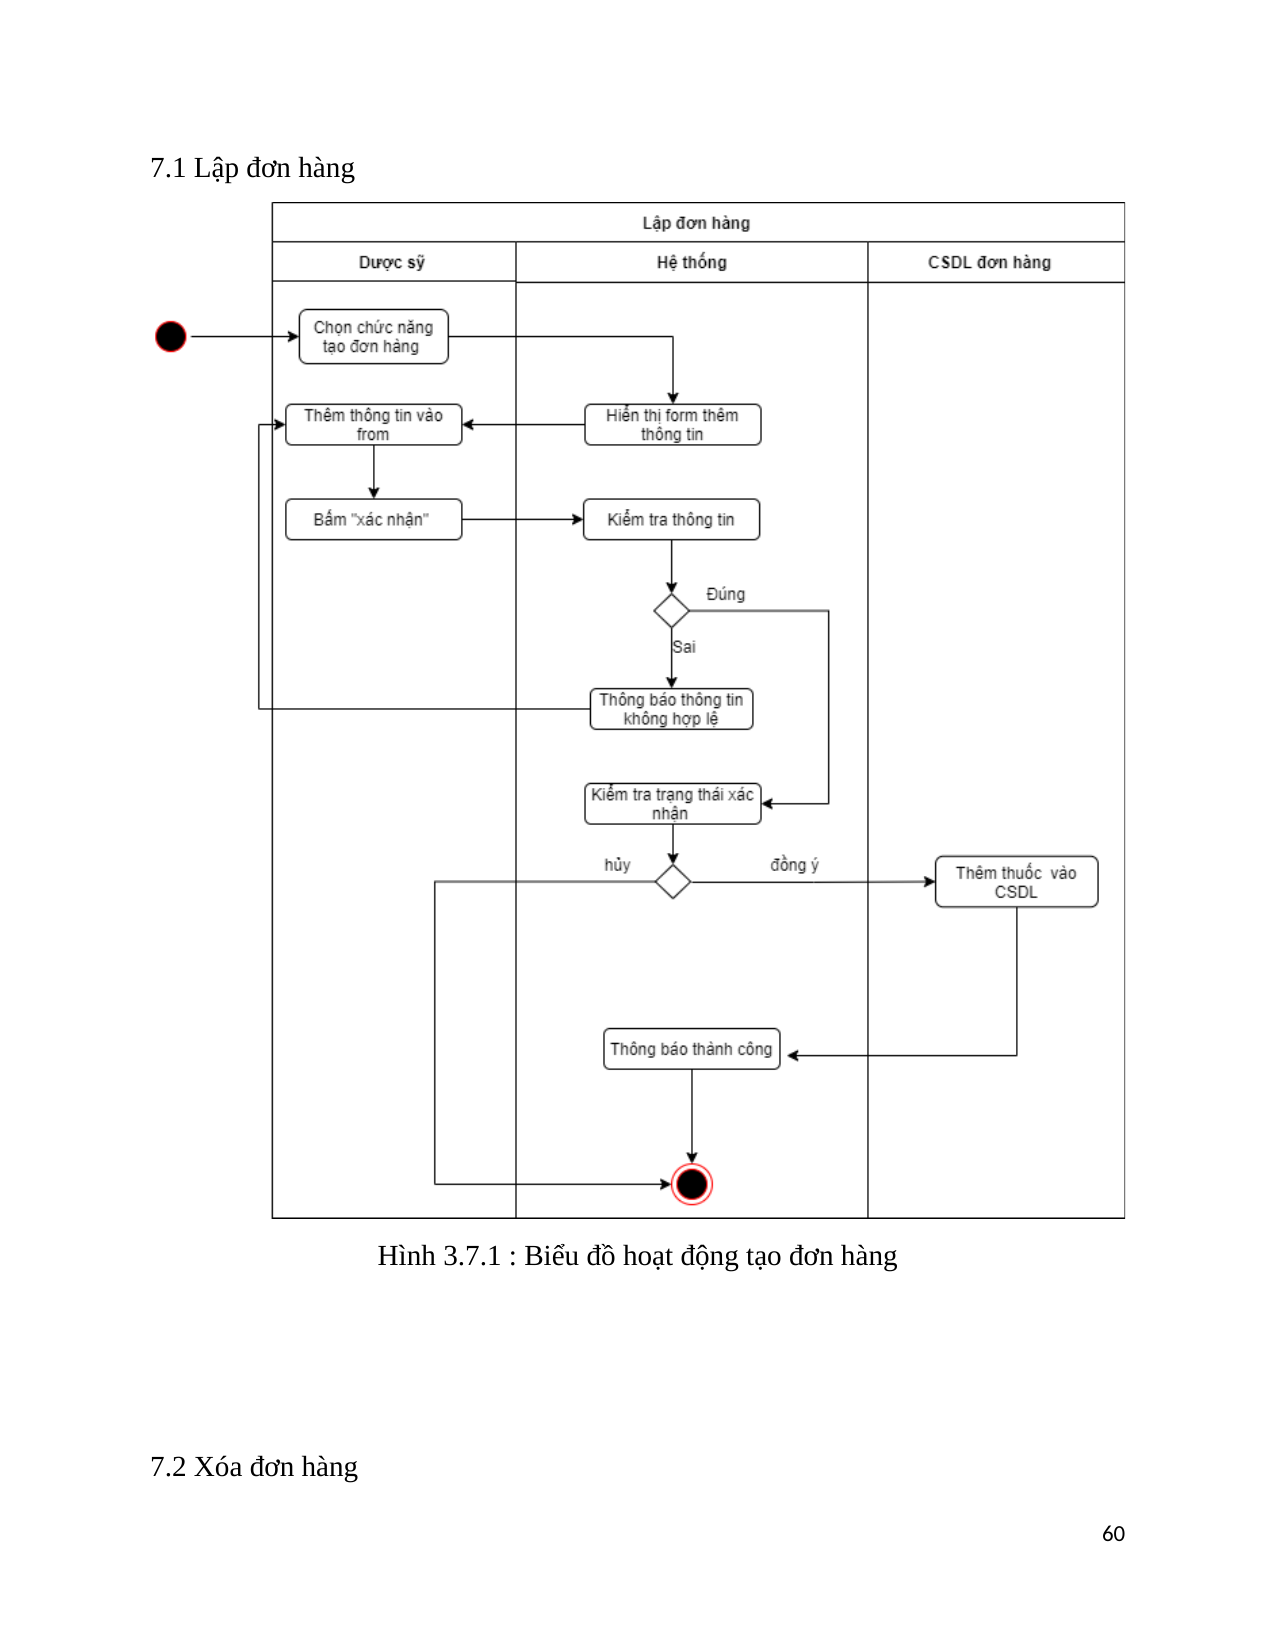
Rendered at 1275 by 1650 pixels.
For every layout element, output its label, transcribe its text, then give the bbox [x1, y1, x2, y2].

text 7.2 Xóa đơn hàng [150, 1449, 1125, 1483]
picture [150, 202, 1125, 1219]
text 7.1 Lập đơn hàng [150, 150, 1125, 183]
text Hình 3.7.1 : Biểu đồ hoạt động tạo đơn hàng [150, 1238, 1125, 1271]
